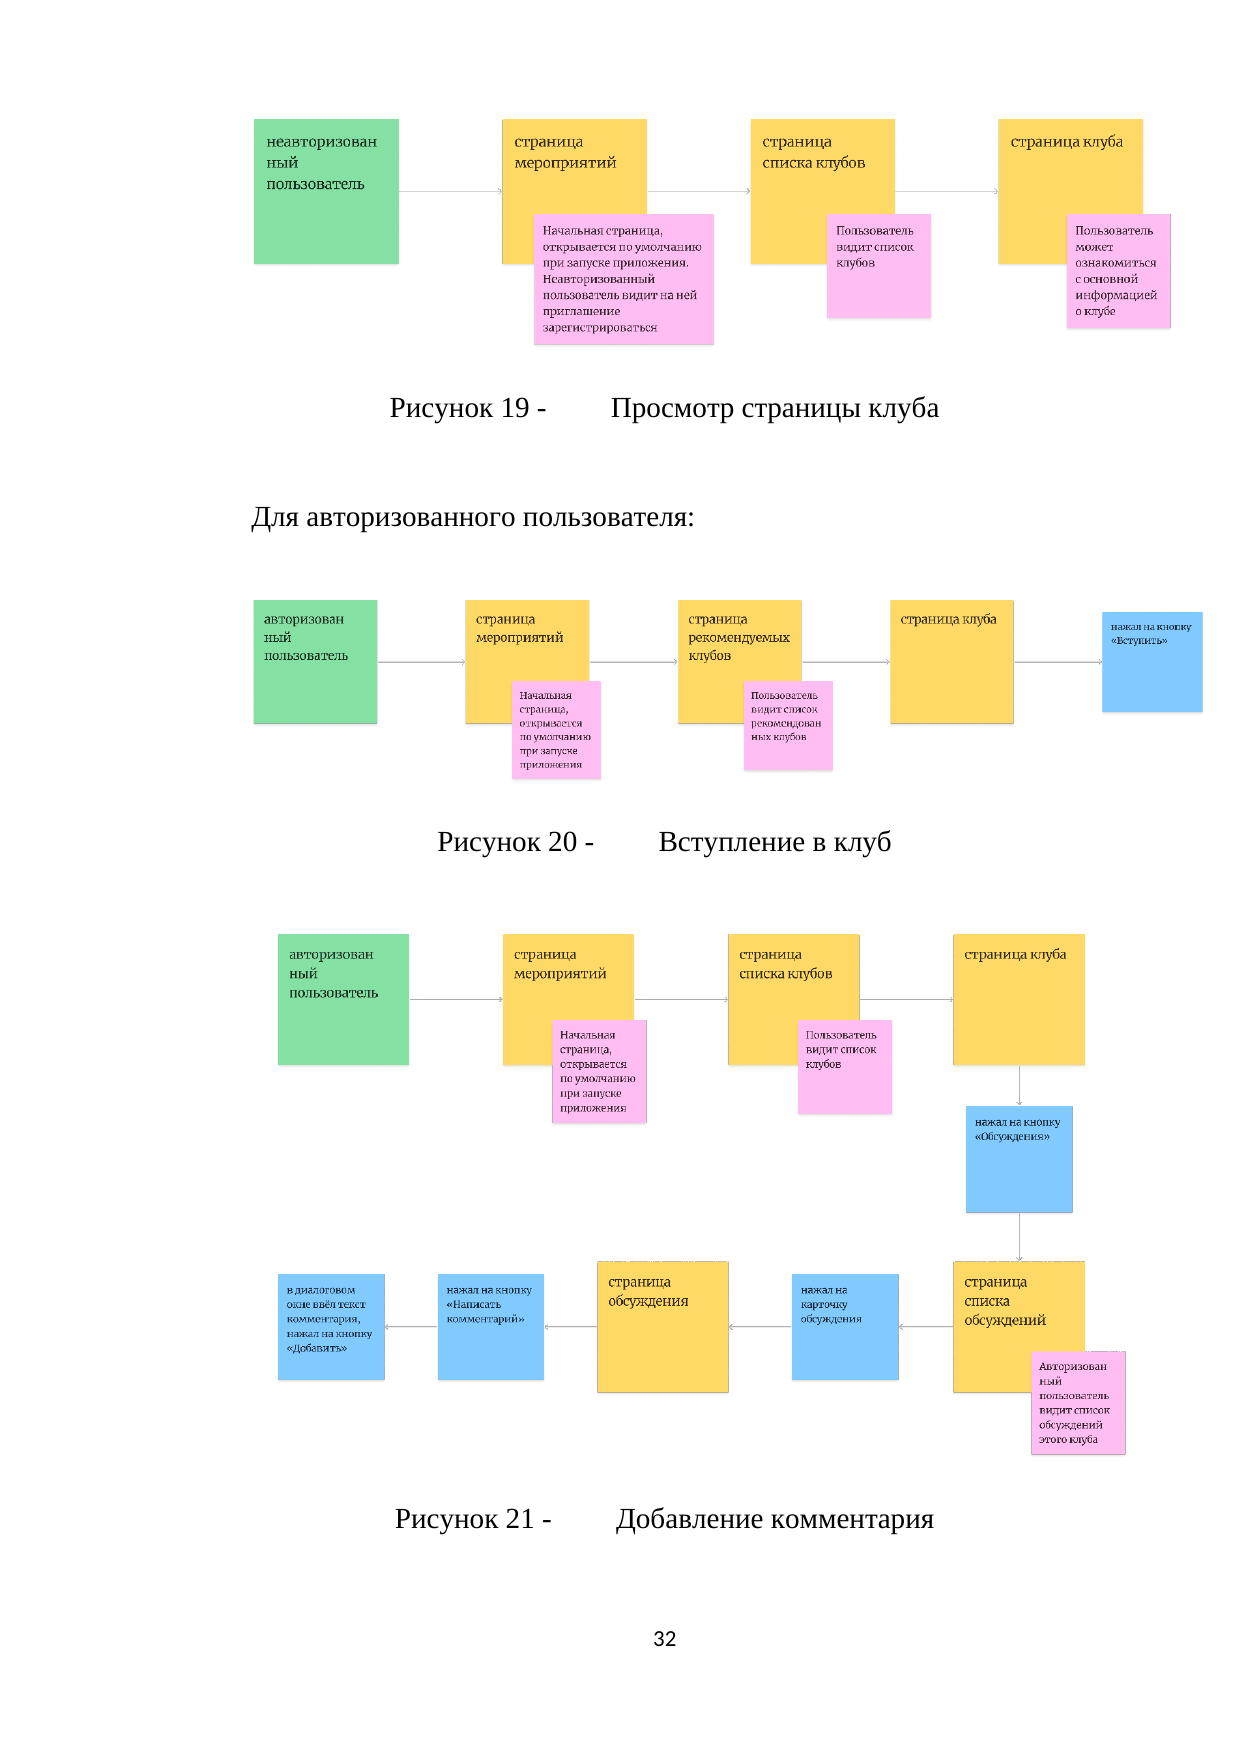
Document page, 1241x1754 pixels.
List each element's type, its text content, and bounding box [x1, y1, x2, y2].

picture [251, 599, 1205, 783]
picture [275, 933, 1128, 1459]
text Добавление комментария [177, 1501, 1152, 1534]
text Вступление в клуб [177, 824, 1152, 858]
text Просмотр страницы клуба [177, 390, 1152, 424]
picture [251, 118, 1173, 349]
text Для авторизованного пользователя: [177, 499, 1152, 533]
